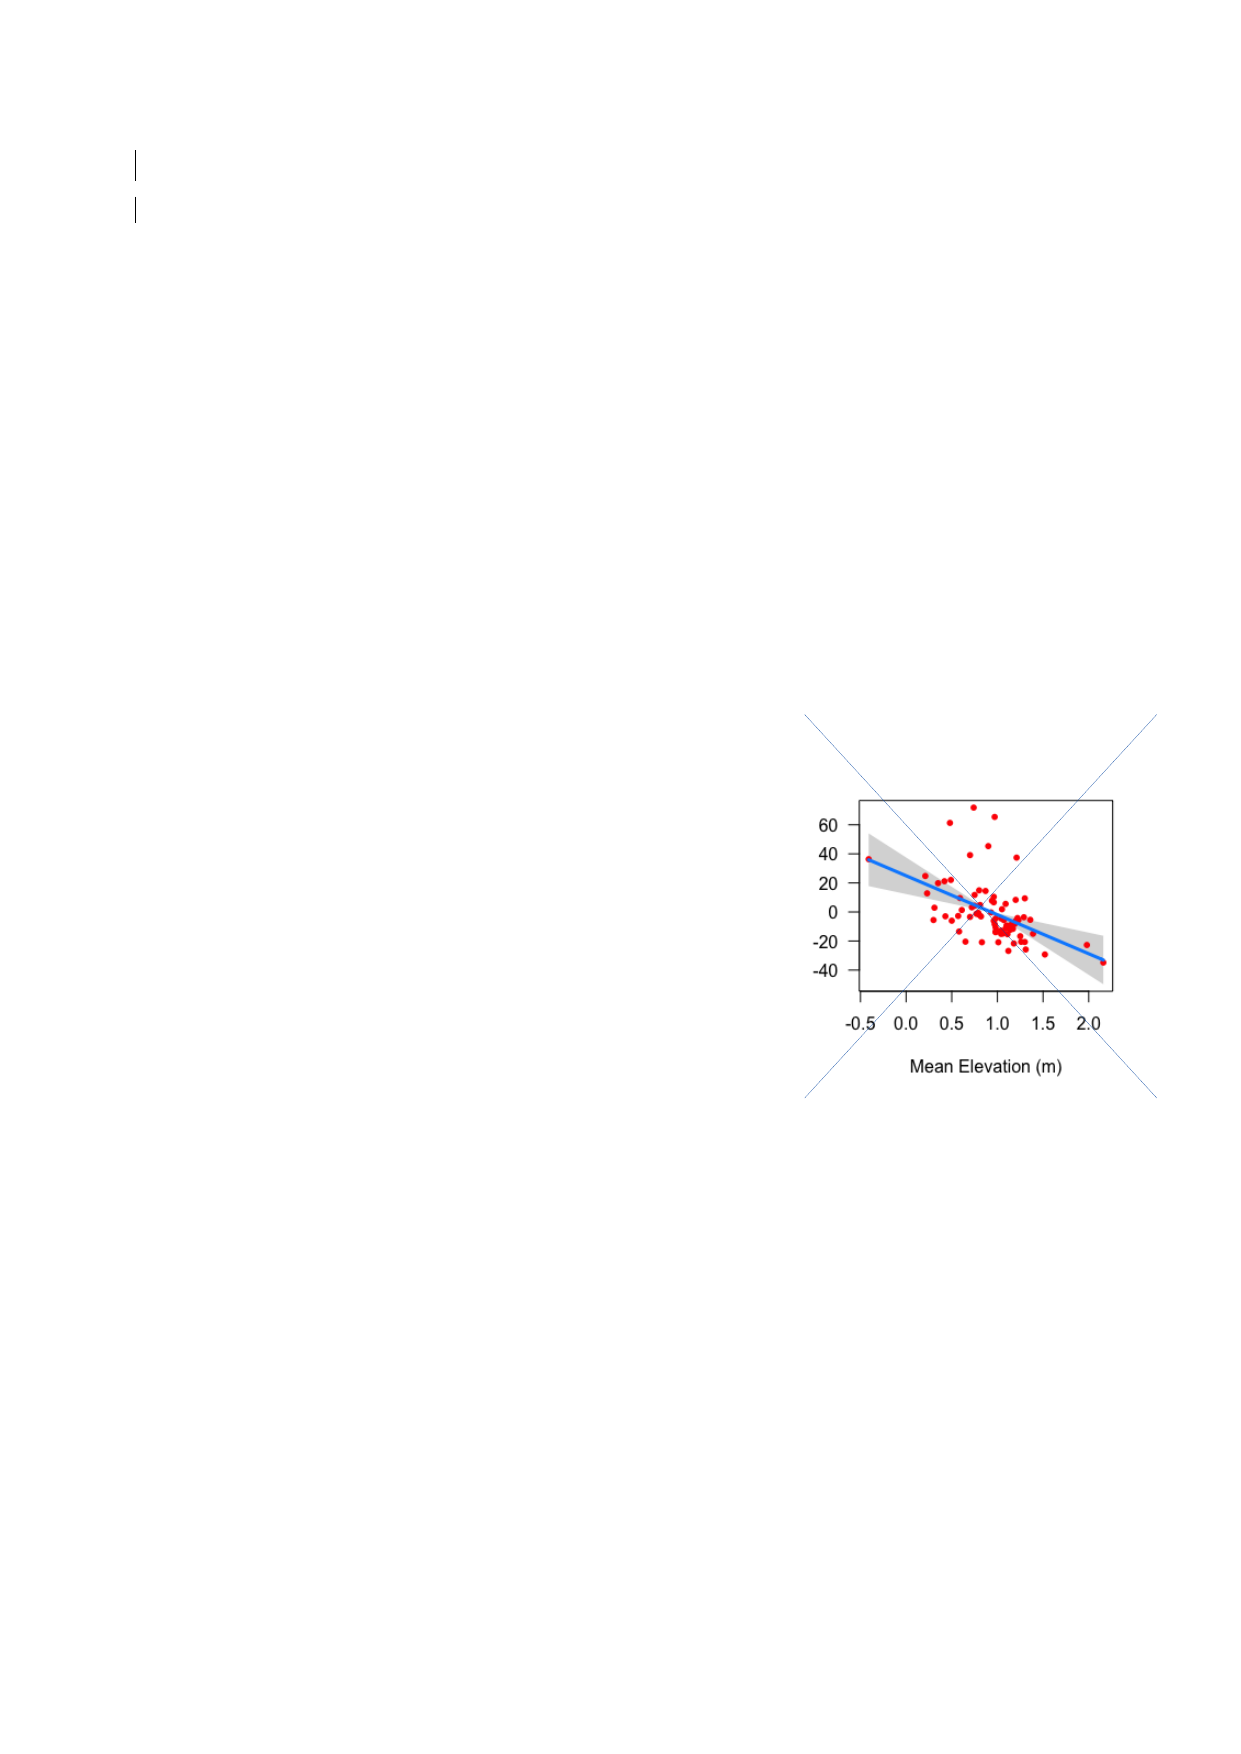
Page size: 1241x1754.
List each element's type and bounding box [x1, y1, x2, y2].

picture [806, 714, 1156, 905]
picture [982, 716, 1157, 1097]
picture [804, 715, 979, 1097]
picture [805, 908, 1156, 1099]
